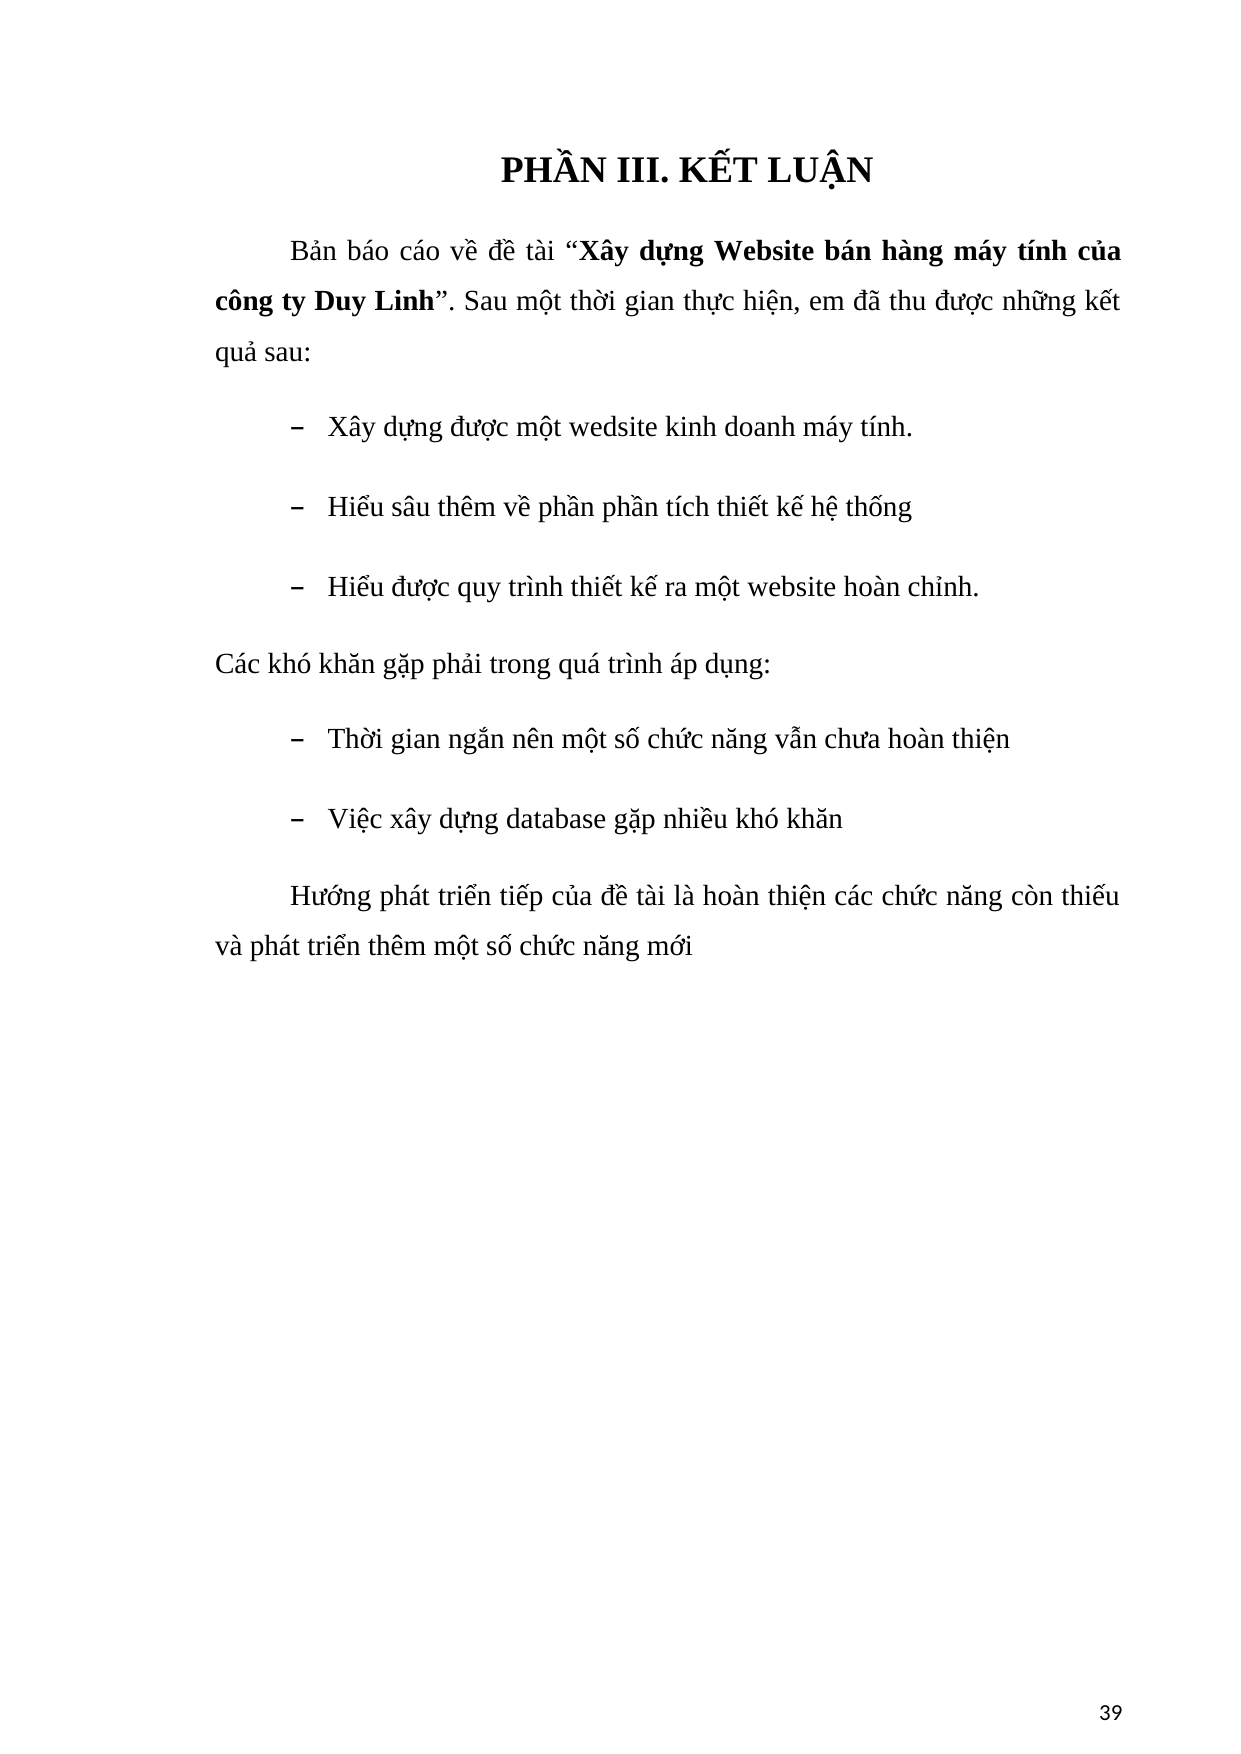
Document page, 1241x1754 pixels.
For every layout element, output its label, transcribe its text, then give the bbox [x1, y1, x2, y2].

list Thời gian ngắn nên một số chức năng vẫn chưa hoàn thiện [290, 717, 1122, 757]
list Bản báo cáo về đề tài “Xây dựng Website bán hàng máy tính của công ty Duy Linh”. Sau một thời gian thực hiện, em đã thu được những kết quả sau: [215, 233, 1122, 367]
list Hiểu sâu thêm về phần phần tích thiết kế hệ thống [290, 485, 1122, 525]
list Xây dựng được một wedsite kinh doanh máy tính. [290, 405, 1122, 445]
list PHẦN III. KẾT LUẬN [177, 148, 1122, 191]
list Các khó khăn gặp phải trong quá trình áp dụng: [215, 646, 1122, 679]
list Hướng phát triển tiếp của đề tài là hoàn thiện các chức năng còn thiếu và phát triển thêm một số chức năng mới [215, 878, 1122, 962]
list Hiểu được quy trình thiết kế ra một website hoàn chỉnh. [290, 566, 1122, 605]
list Việc xây dựng database gặp nhiều khó khăn [290, 797, 1122, 837]
